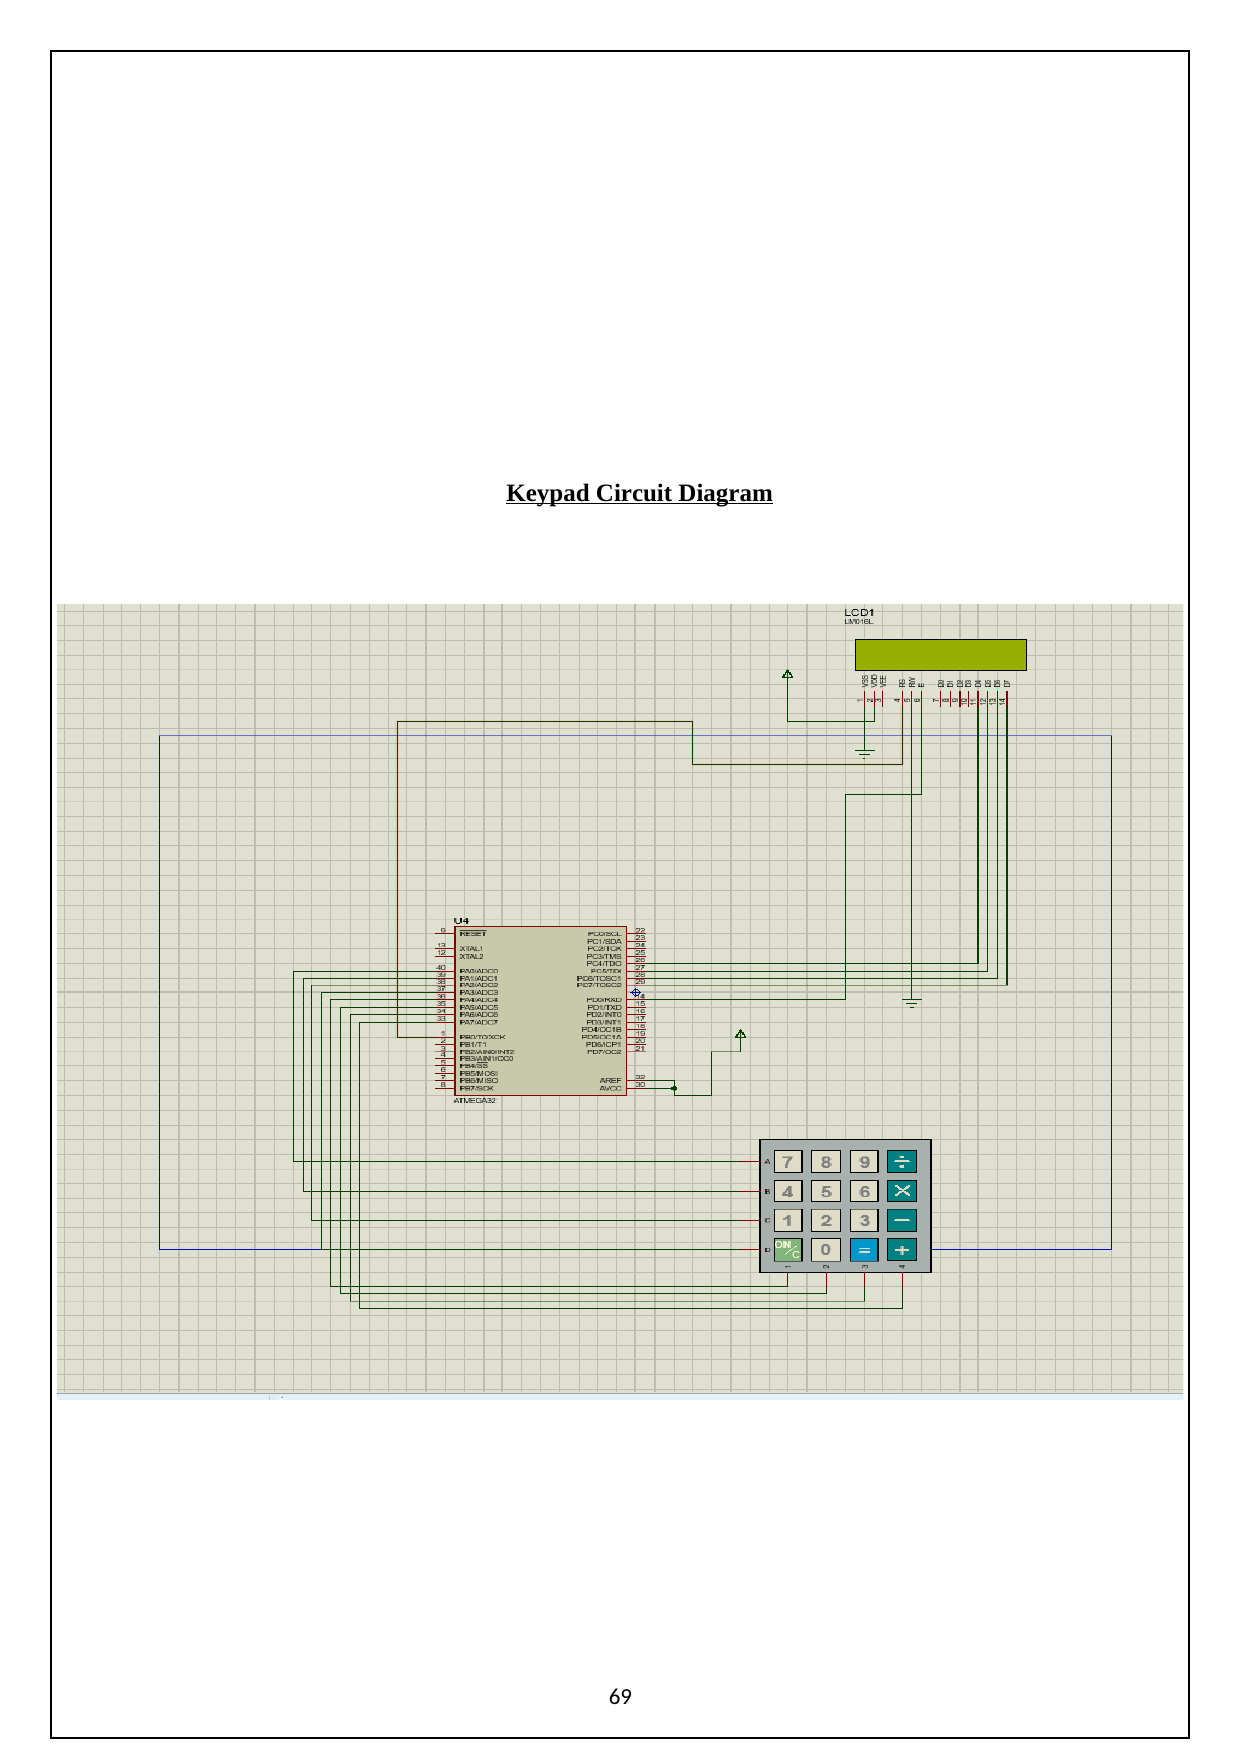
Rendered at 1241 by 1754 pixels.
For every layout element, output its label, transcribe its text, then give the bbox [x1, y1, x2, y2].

picture [56, 604, 1184, 1400]
text Keypad Circuit Diagram [150, 478, 1090, 507]
